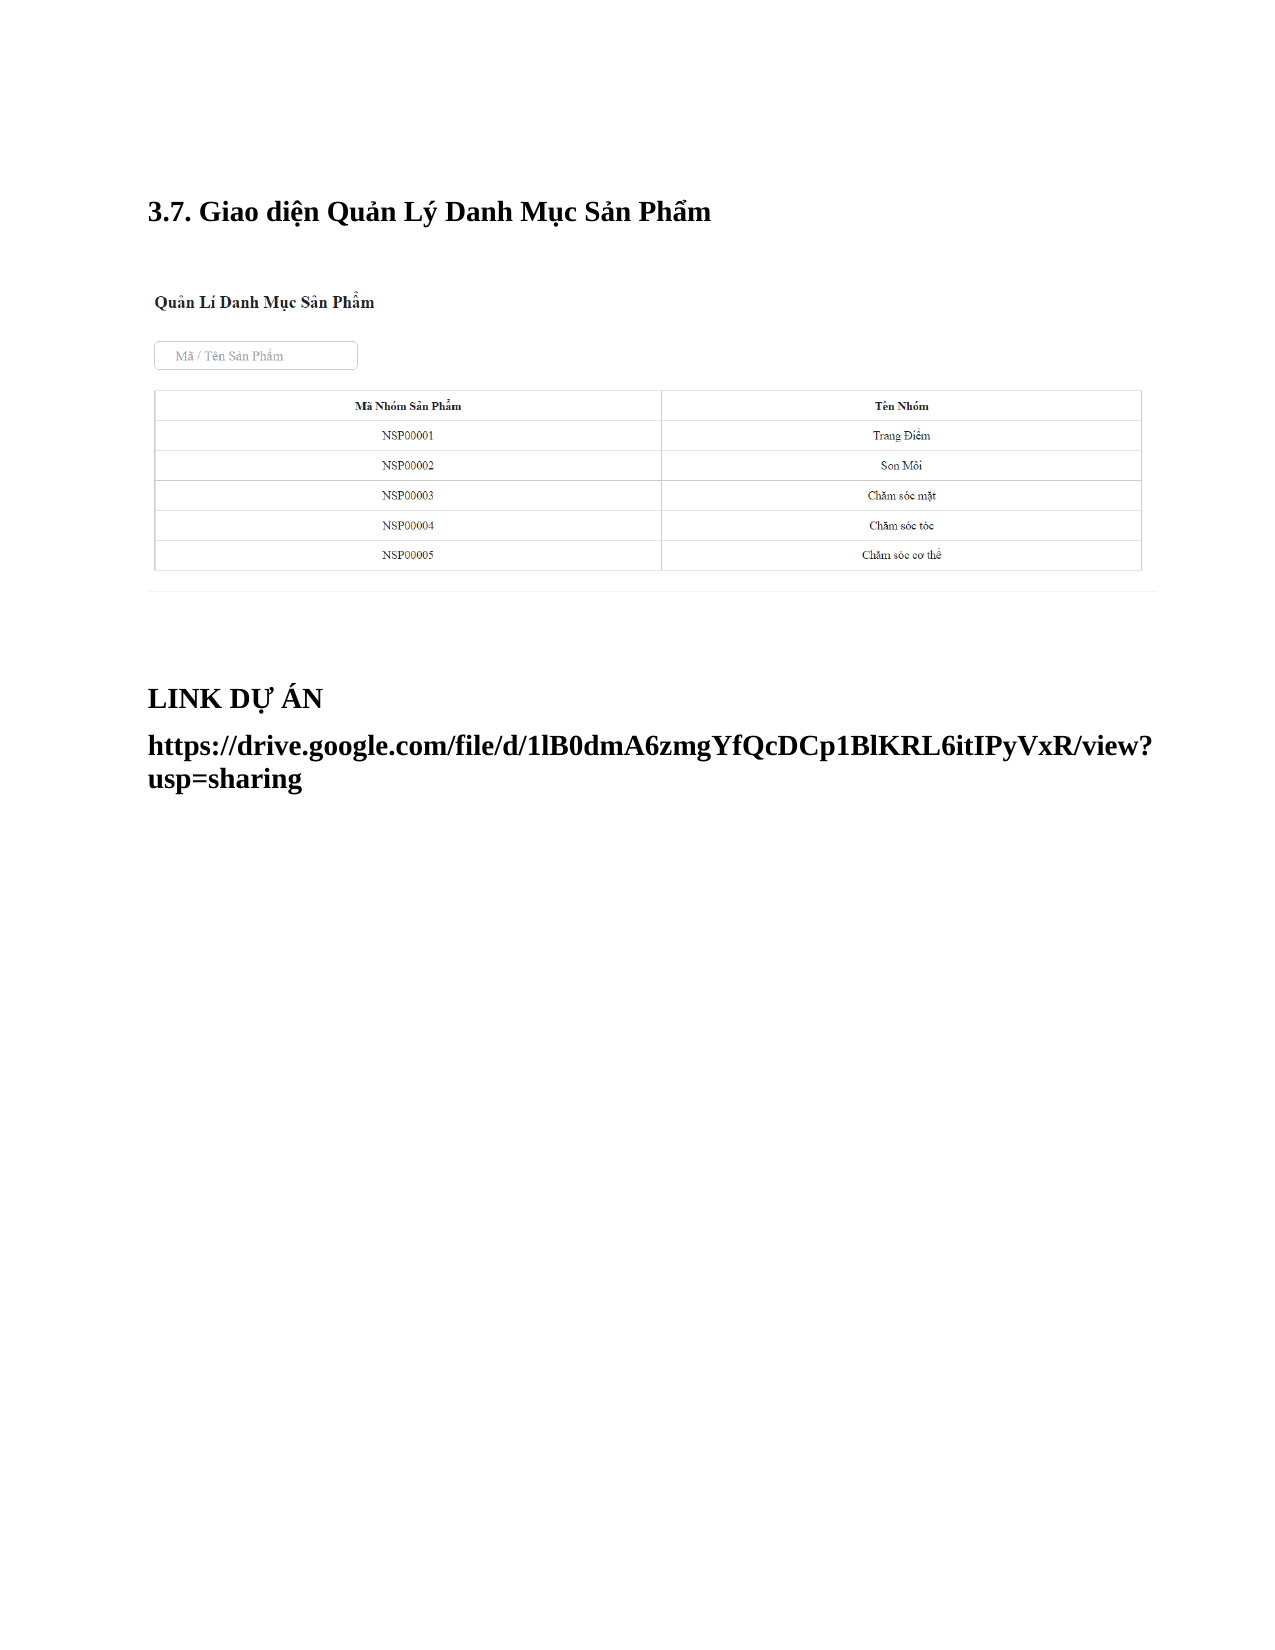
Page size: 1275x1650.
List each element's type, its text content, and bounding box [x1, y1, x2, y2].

text https://drive.google.com/file/d/1lB0dmA6zmgYfQcDCp1BlKRL6itIPyVxR/view?usp=sharing [148, 728, 1157, 795]
text 3.7. Giao diện Quản Lý Danh Mục Sản Phẩm [148, 194, 1157, 227]
text LINK DỰ ÁN [148, 682, 1157, 715]
picture [147, 285, 1157, 624]
